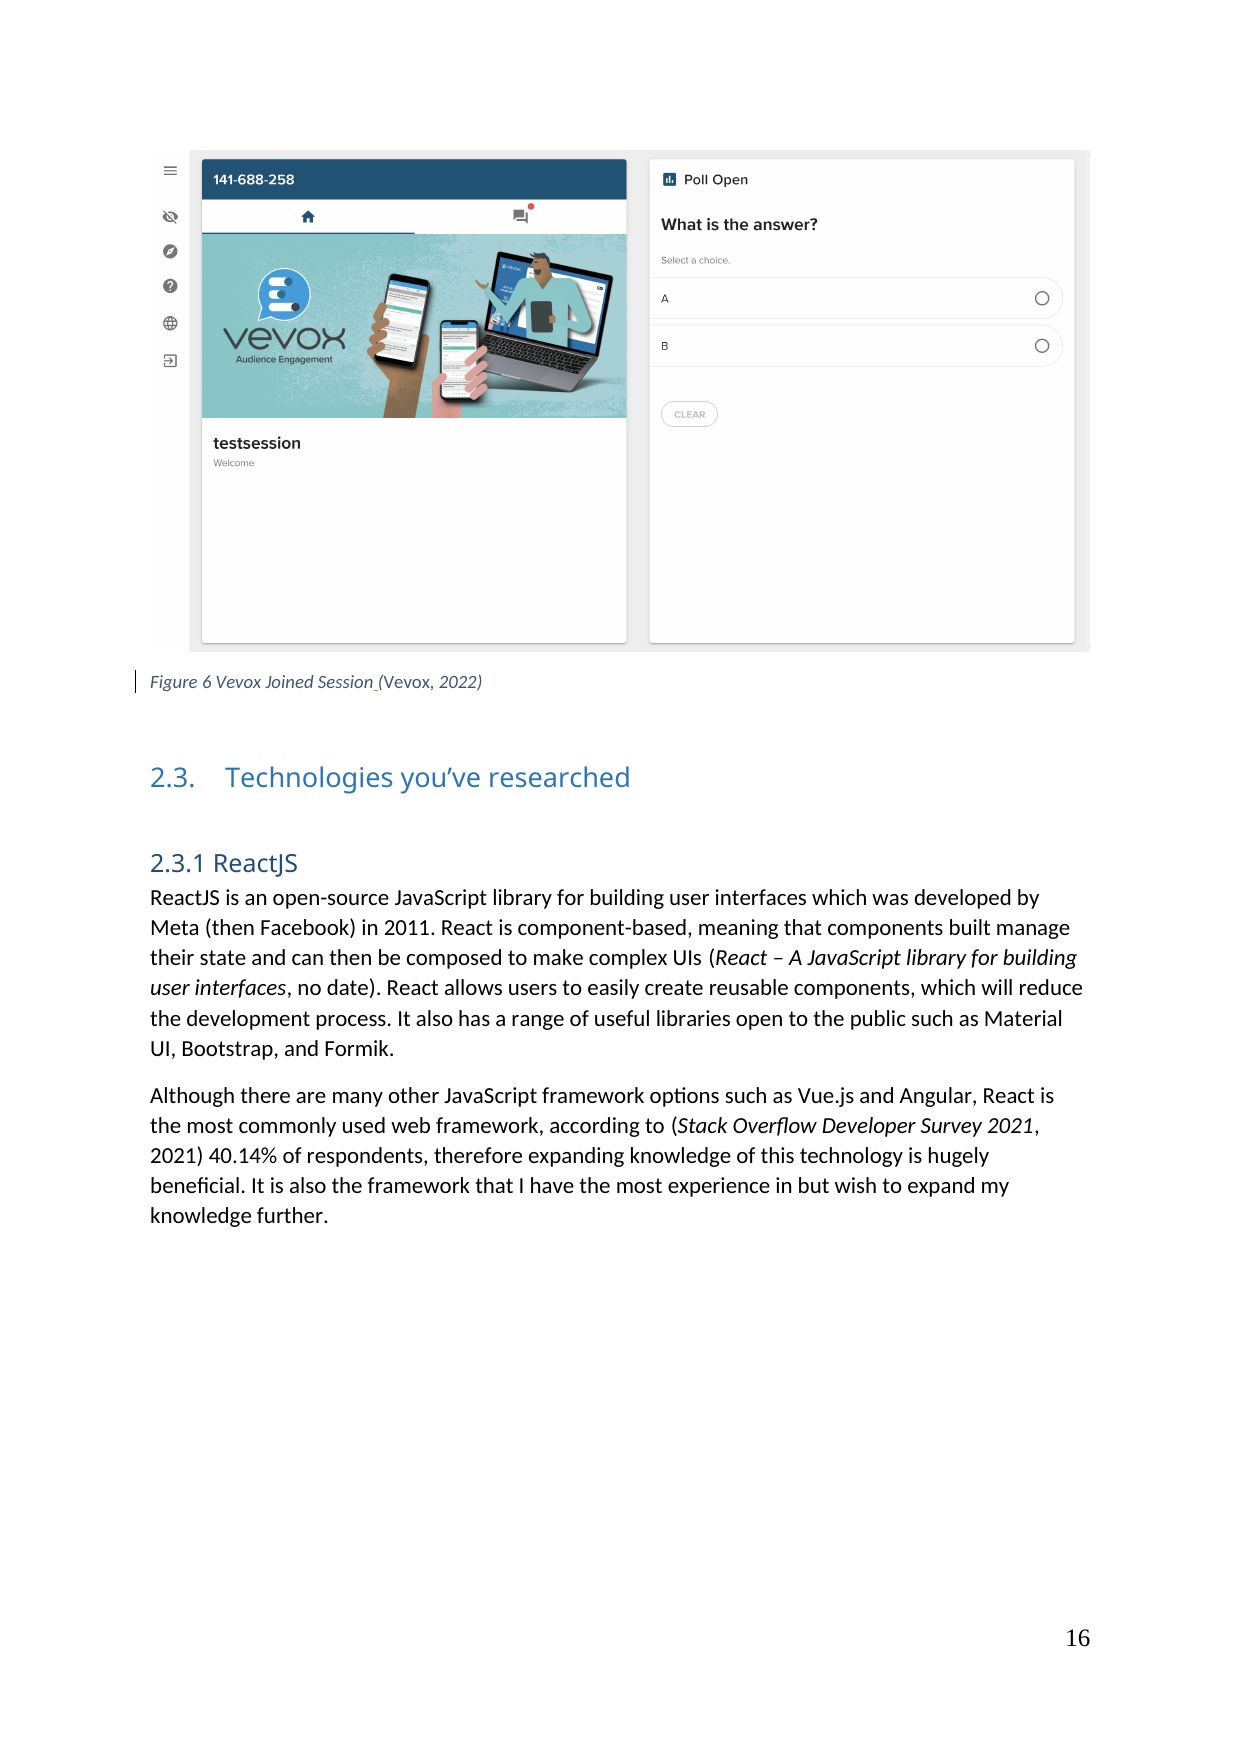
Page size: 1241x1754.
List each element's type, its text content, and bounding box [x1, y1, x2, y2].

subtitle 2.3.1 ReactJS [150, 846, 1090, 880]
text Figure 6 Vevox Joined Session(Vevox, 2022) [150, 670, 1090, 693]
text Although there are many other JavaScript framework options such as Vue.js and Angular, React is the most commonly used web framework, according to (Stack Overflow Developer Survey 2021, 2021) 40.14% of respondents, therefore expanding knowledge of this technology is hugely beneficial. It is also the framework that I have the most experience in but wish to expand my knowledge further. [150, 1081, 1090, 1229]
text ReactJS is an open-source JavaScript library for building user interfaces which was developed by Meta (then Facebook) in 2011. React is component-based, meaning that components built manage their state and can then be composed to make complex UIs (React – A JavaScript library for building user interfaces, no date). React allows users to easily create reusable components, which will reduce the development process. It also has a range of useful libraries open to the public such as Material UI, Bootstrap, and Formik. [150, 883, 1090, 1062]
subtitle 2.3. Technologies you’ve researched [150, 758, 1090, 795]
picture [150, 150, 1091, 652]
